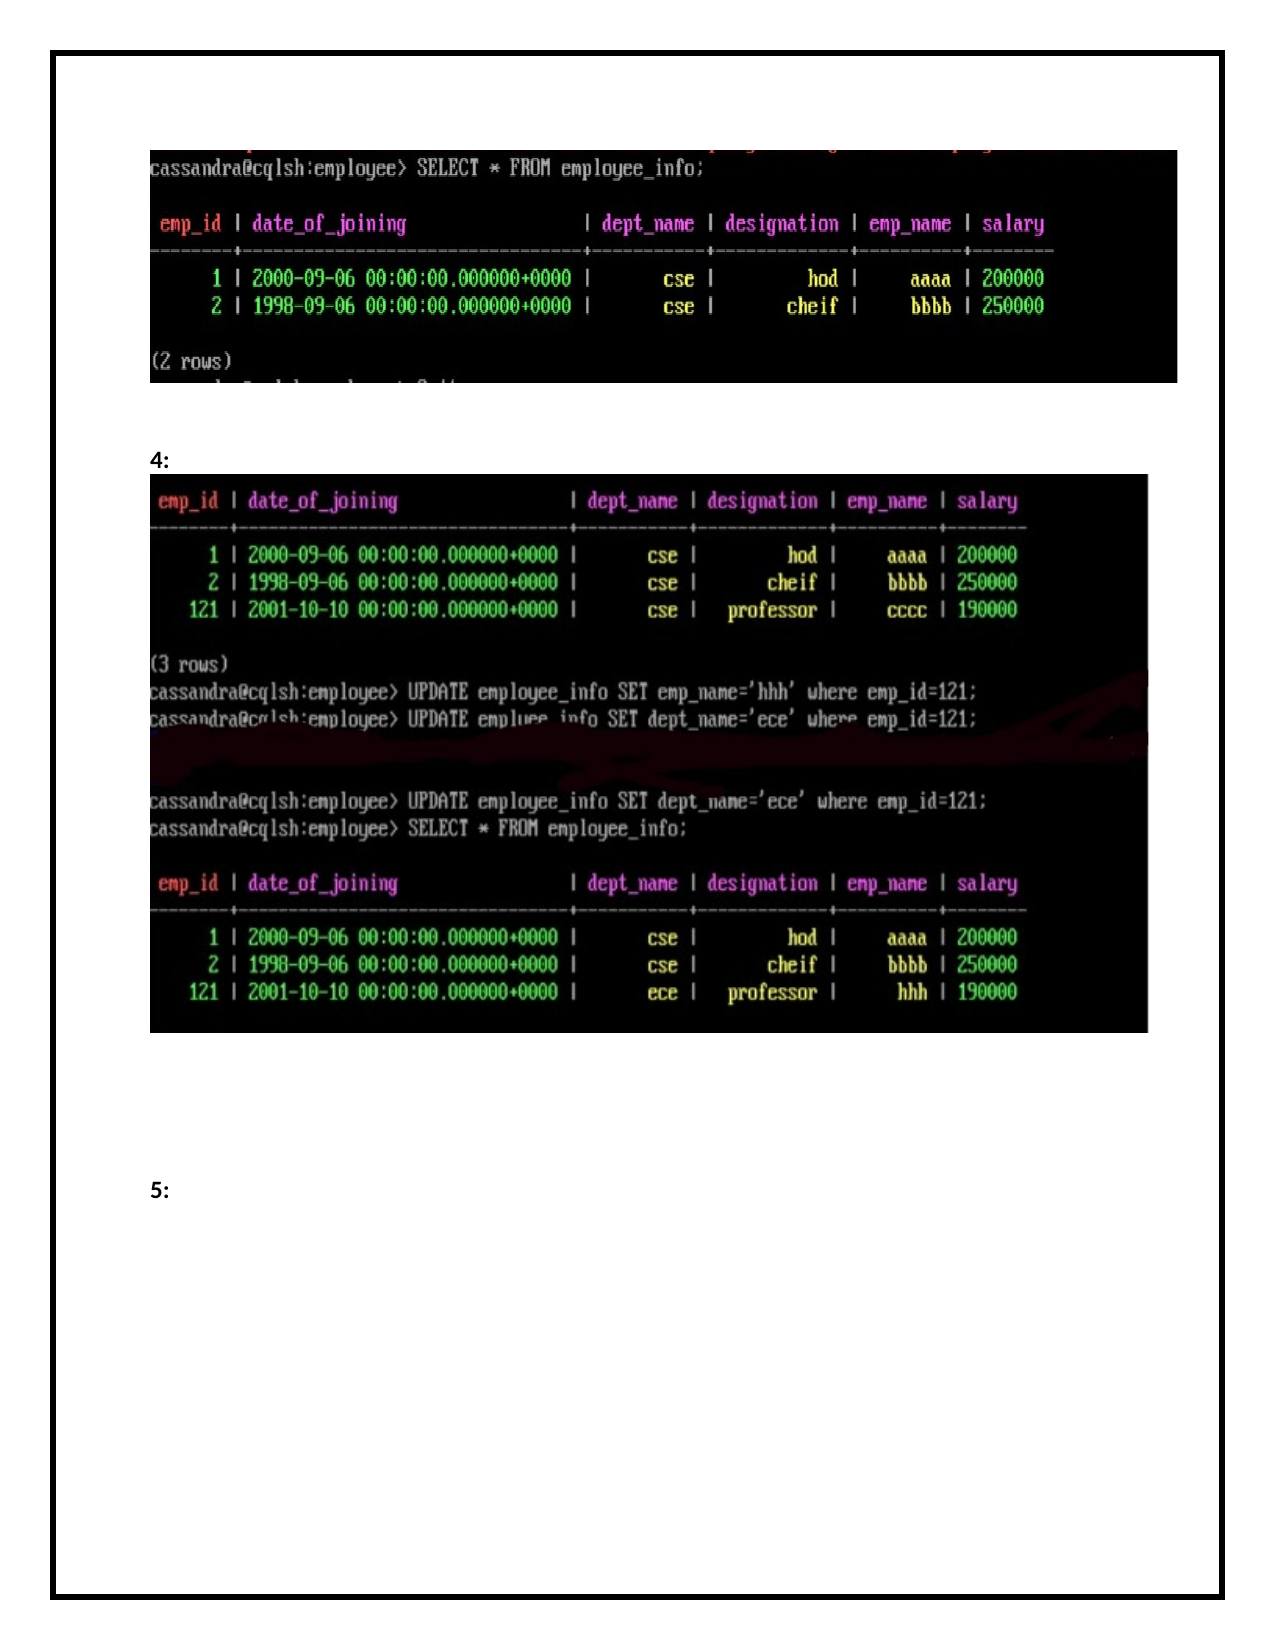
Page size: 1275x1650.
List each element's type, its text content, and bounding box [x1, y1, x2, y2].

picture [150, 150, 1178, 383]
picture [150, 474, 1149, 1033]
text 5: [150, 1174, 1125, 1204]
text 4: [150, 444, 1125, 474]
